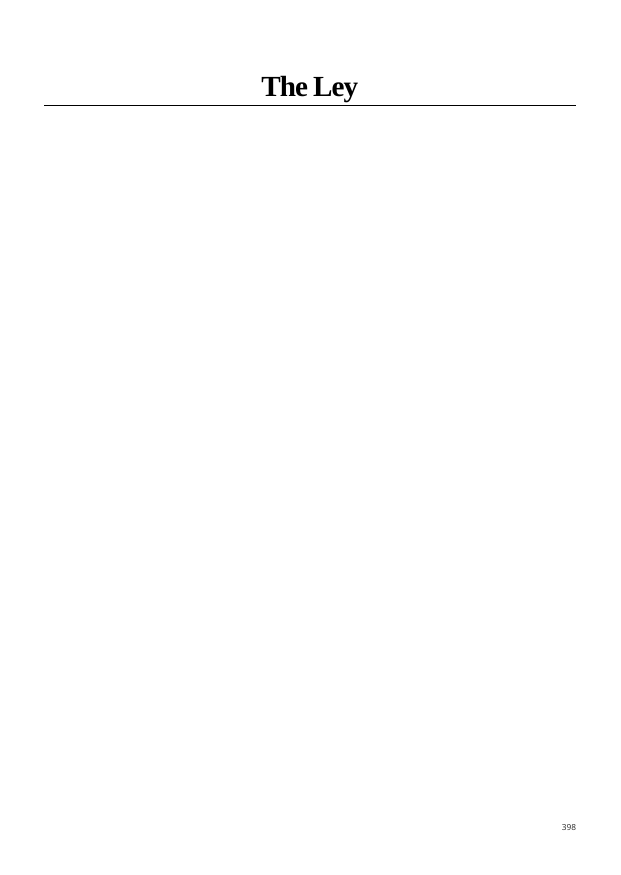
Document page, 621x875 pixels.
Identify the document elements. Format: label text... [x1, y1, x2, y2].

subtitle The Ley [44, 69, 576, 105]
